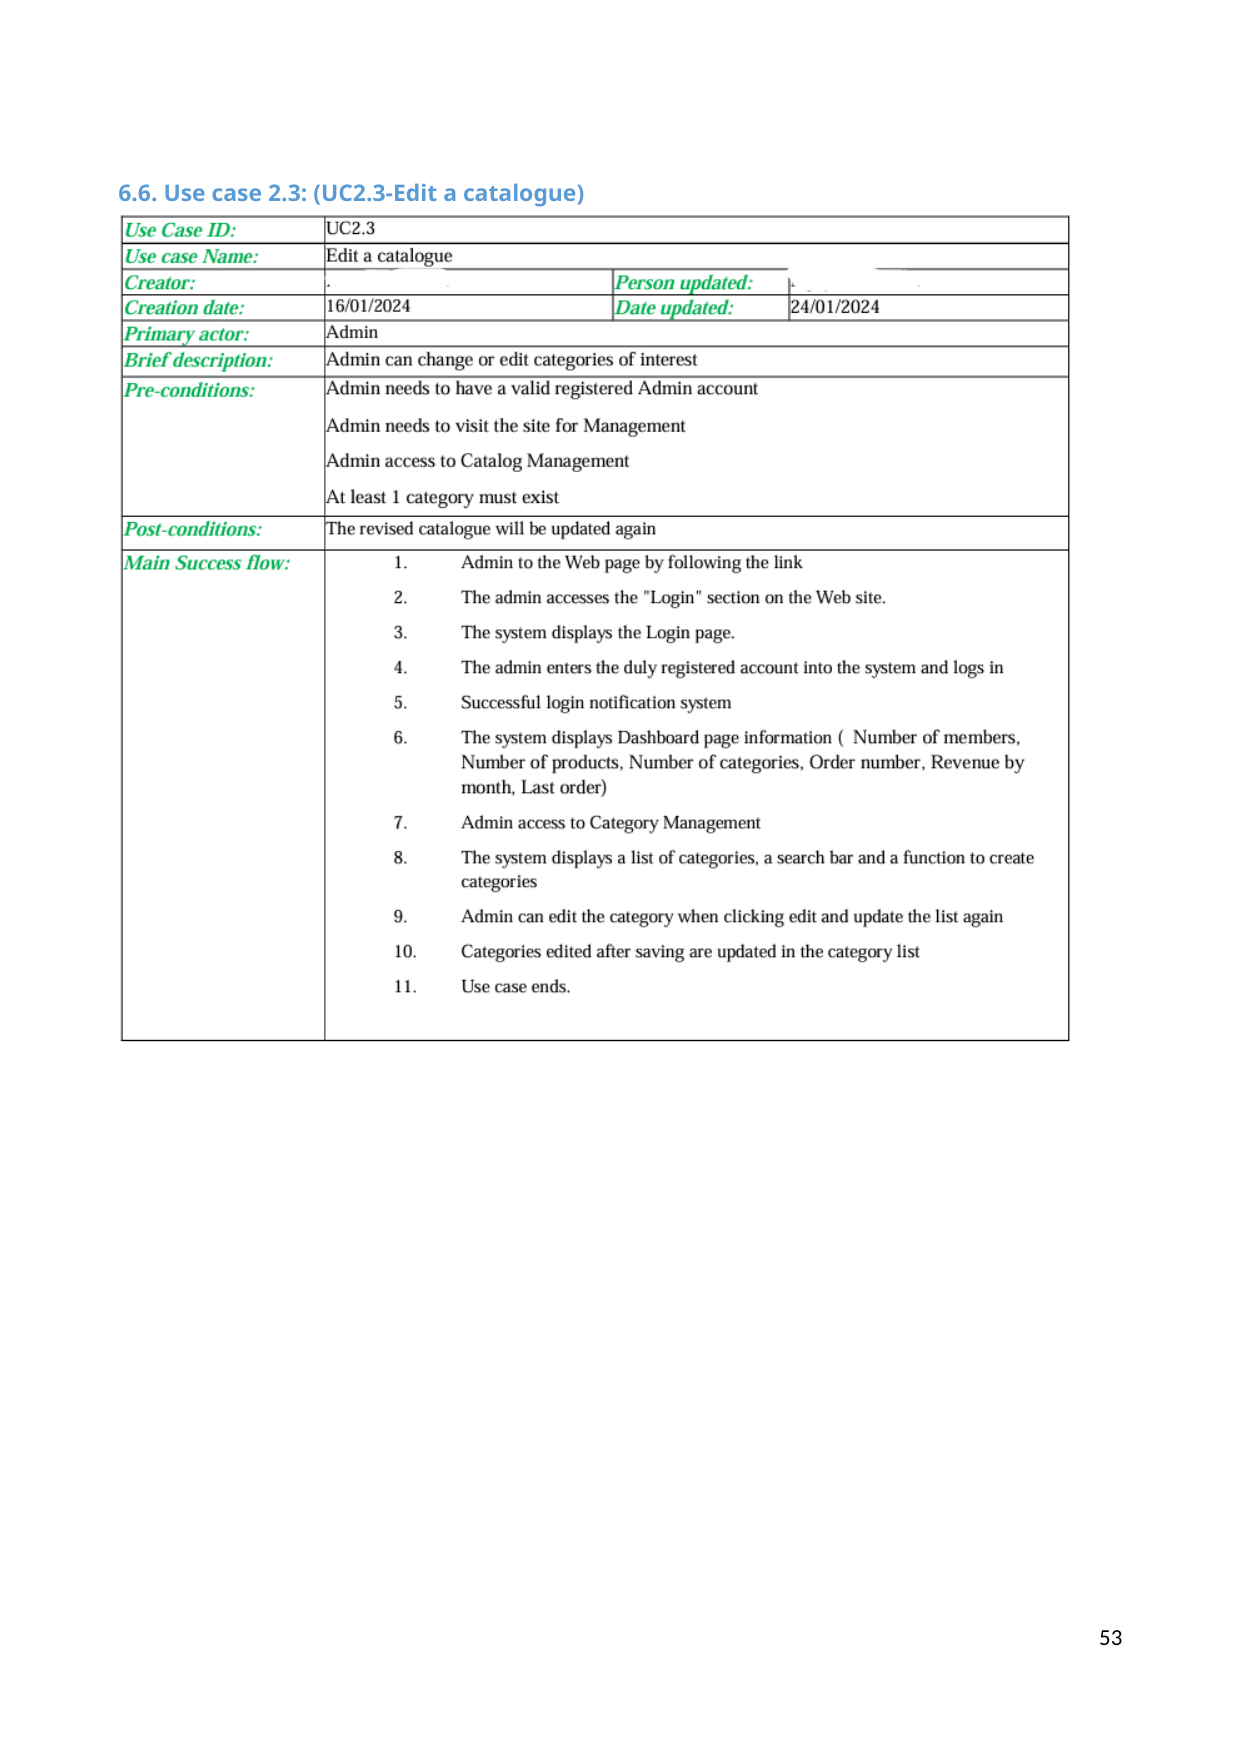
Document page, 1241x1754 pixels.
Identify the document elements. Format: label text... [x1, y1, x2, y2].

subtitle 6.6. Use case 2.3: (UC2.3-Edit a catalogue) [118, 177, 1122, 208]
picture [118, 213, 1072, 1045]
